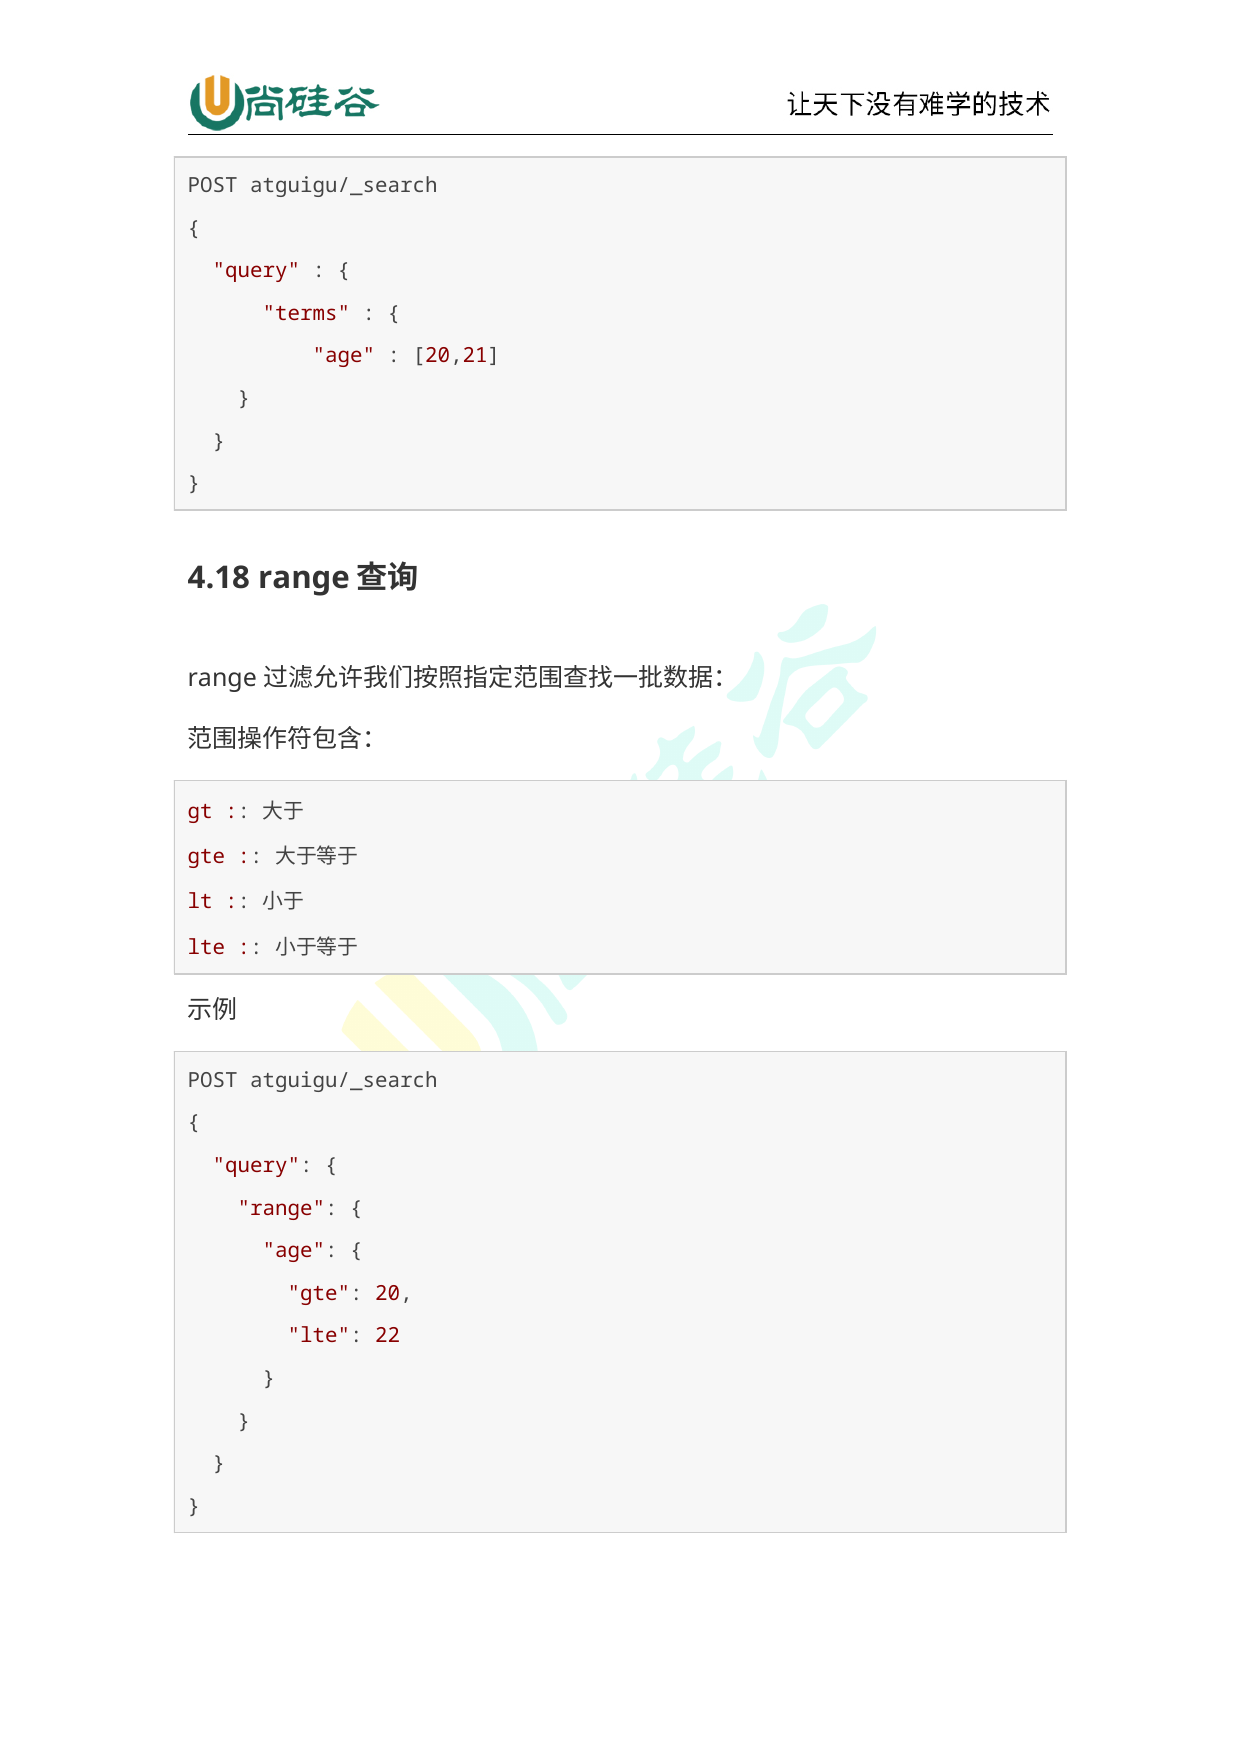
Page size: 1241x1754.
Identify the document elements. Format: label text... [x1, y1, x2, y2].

text } [175, 1349, 1065, 1392]
text { [175, 199, 1065, 241]
text POST atguigu/_search [175, 158, 1065, 199]
text "age" : [20,21] [175, 327, 1065, 369]
picture [187, 73, 1053, 132]
text "lte": 22 [175, 1306, 1065, 1349]
text lte :: 小于等于 [175, 916, 1065, 973]
text "query": { [175, 1136, 1065, 1178]
text } [175, 412, 1065, 454]
text "range": { [175, 1179, 1065, 1221]
text "age": { [175, 1221, 1065, 1264]
text "terms" : { [175, 284, 1065, 326]
text "gte": 20, [175, 1264, 1065, 1306]
text range 过滤允许我们按照指定范围查找一批数据： [187, 657, 1053, 693]
text } [175, 454, 1065, 509]
text "query" : { [175, 241, 1065, 284]
text lt :: 小于 [175, 871, 1065, 915]
text gt :: 大于 [175, 781, 1065, 824]
text } [175, 1477, 1065, 1532]
text } [175, 369, 1065, 412]
subtitle 4.18 range查询 [187, 552, 1053, 598]
text } [175, 1434, 1065, 1477]
text 示例 [187, 989, 1053, 1026]
text gte :: 大于等于 [175, 825, 1065, 869]
text } [175, 1392, 1065, 1434]
text { [175, 1093, 1065, 1136]
text 范围操作符包含： [187, 718, 1053, 755]
text POST atguigu/_search [175, 1052, 1065, 1093]
